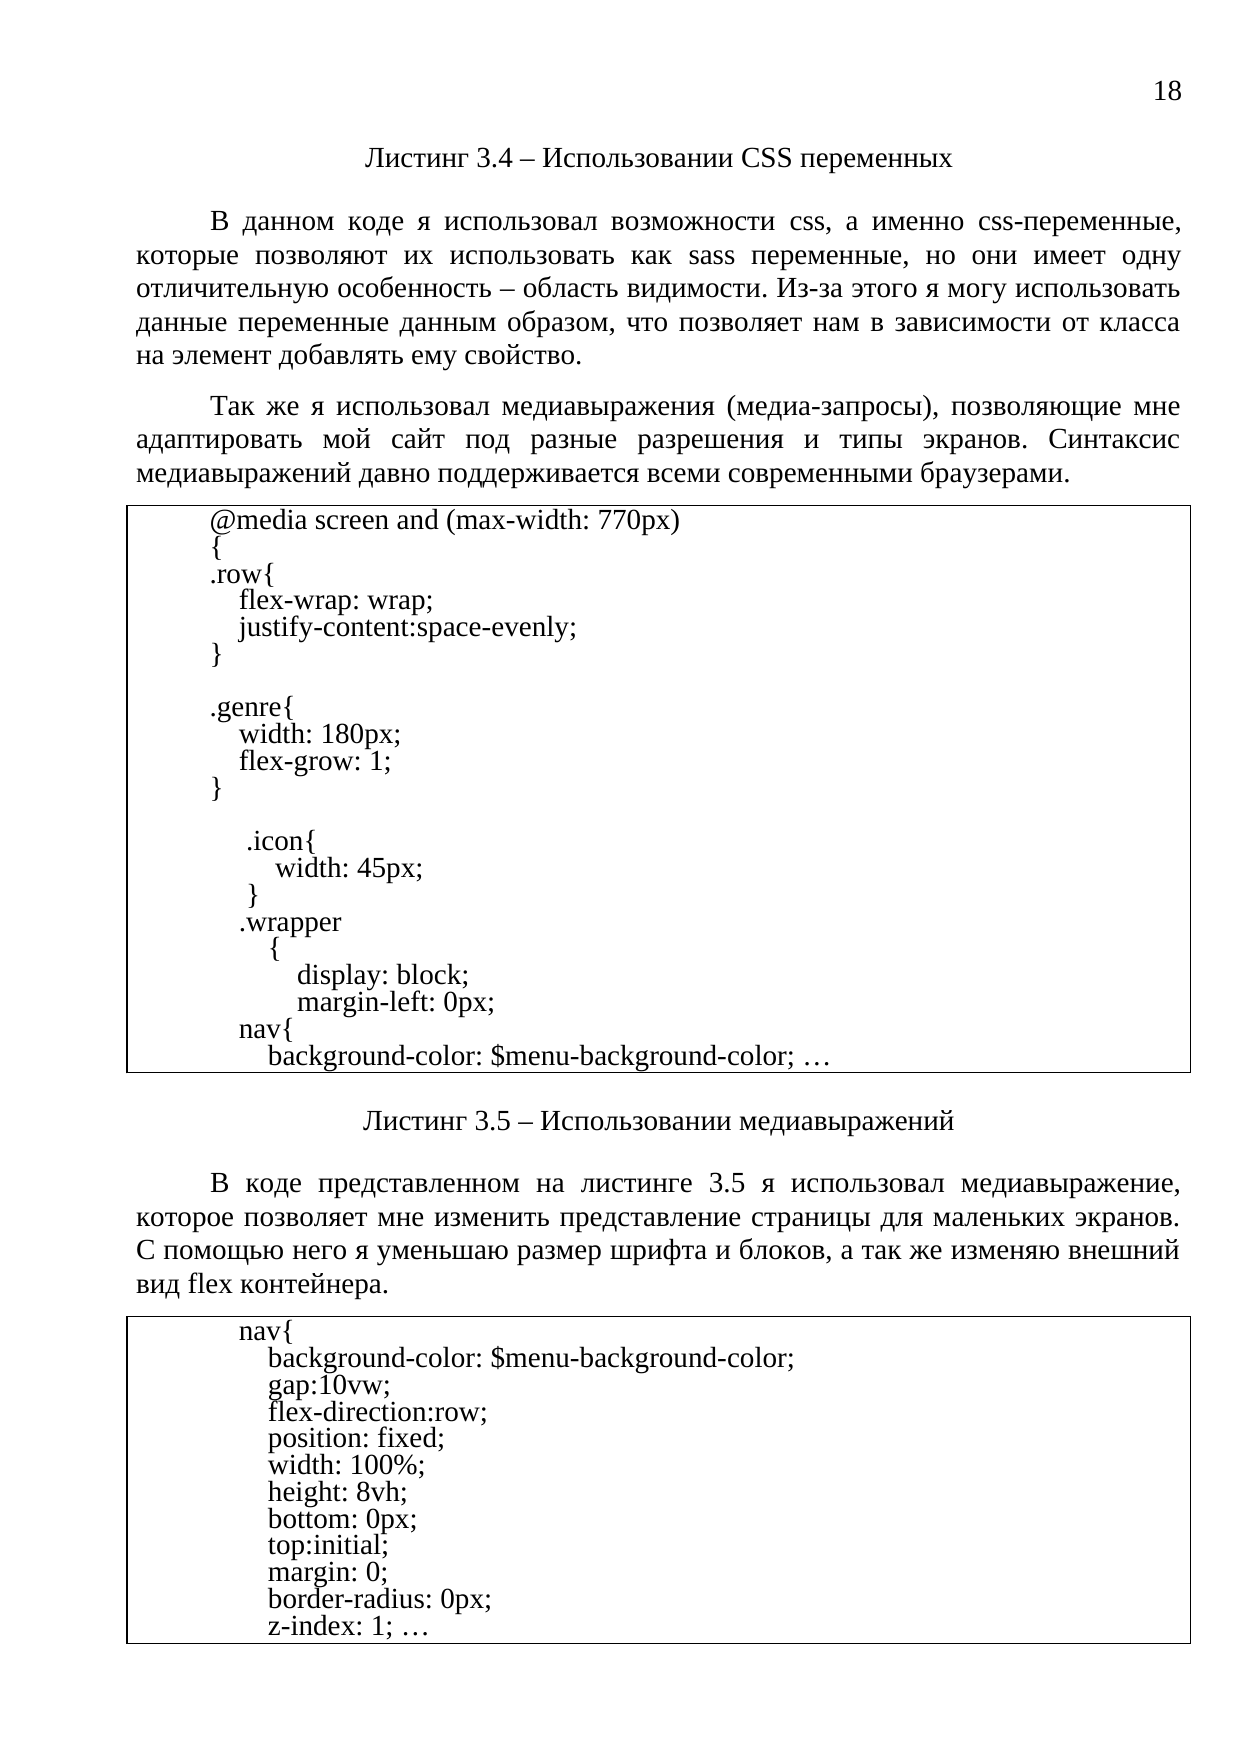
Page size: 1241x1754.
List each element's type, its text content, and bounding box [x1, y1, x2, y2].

text @media screen and (max-width: 770px) [128, 506, 1190, 535]
text width: 100%; [136, 1453, 1182, 1480]
text } [136, 883, 1182, 910]
text justify-content:space-evenly; [136, 615, 1182, 642]
text В данном коде я использовал возможности css, а именно css-переменные, которые позволяют их использовать как sass переменные, но они имеет одну отличительную особенность – область видимости. Из-за этого я могу использовать данные переменные данным образом, что позволяет нам в зависимости от класса на элемент добавлять ему свойство. [136, 203, 1182, 371]
text background-color: $menu-background-color; [136, 1346, 1182, 1373]
text nav{ [136, 1017, 1182, 1040]
text background-color: $menu-background-color; … [128, 1040, 1190, 1072]
text { [136, 535, 1182, 562]
text В коде представленном на листинге 3.5 я использовал медиавыражение, которое позволяет мне изменить представление страницы для маленьких экранов. С помощью него я уменьшаю размер шрифта и блоков, а так же изменяю внешний вид flex контейнера. [136, 1165, 1182, 1299]
text .row{ [136, 562, 1182, 588]
text Так же я использовал медиавыражения (медиа-запросы), позволяющие мне адаптировать мой сайт под разные разрешения и типы экранов. Синтаксис медиавыражений давно поддерживается всеми современными браузерами. [136, 388, 1182, 488]
text width: 45px; [136, 856, 1182, 883]
text nav{ [128, 1317, 1190, 1346]
text top:initial; [136, 1533, 1182, 1560]
text flex-direction:row; [136, 1399, 1182, 1426]
text { [136, 936, 1182, 963]
text .wrapper [136, 910, 1182, 936]
text gap:10vw; [136, 1373, 1182, 1399]
text z-index: 1; … [128, 1611, 1190, 1643]
text } [136, 776, 1182, 803]
text width: 180px; [136, 722, 1182, 749]
text Листинг 3.5 – Использовании медиавыражений [136, 1103, 1182, 1136]
text margin: 0; [136, 1560, 1182, 1587]
text bottom: 0px; [136, 1507, 1182, 1533]
text .icon{ [136, 829, 1182, 856]
text flex-wrap: wrap; [136, 588, 1182, 615]
text border-radius: 0px; [136, 1587, 1182, 1611]
text position: fixed; [136, 1426, 1182, 1453]
text height: 8vh; [136, 1480, 1182, 1507]
text } [136, 642, 1182, 669]
text .genre{ [136, 696, 1182, 722]
text display: block; [136, 963, 1182, 990]
text flex-grow: 1; [136, 749, 1182, 776]
text Листинг 3.4 – Использовании CSS переменных [136, 141, 1182, 174]
text margin-left: 0px; [136, 990, 1182, 1017]
